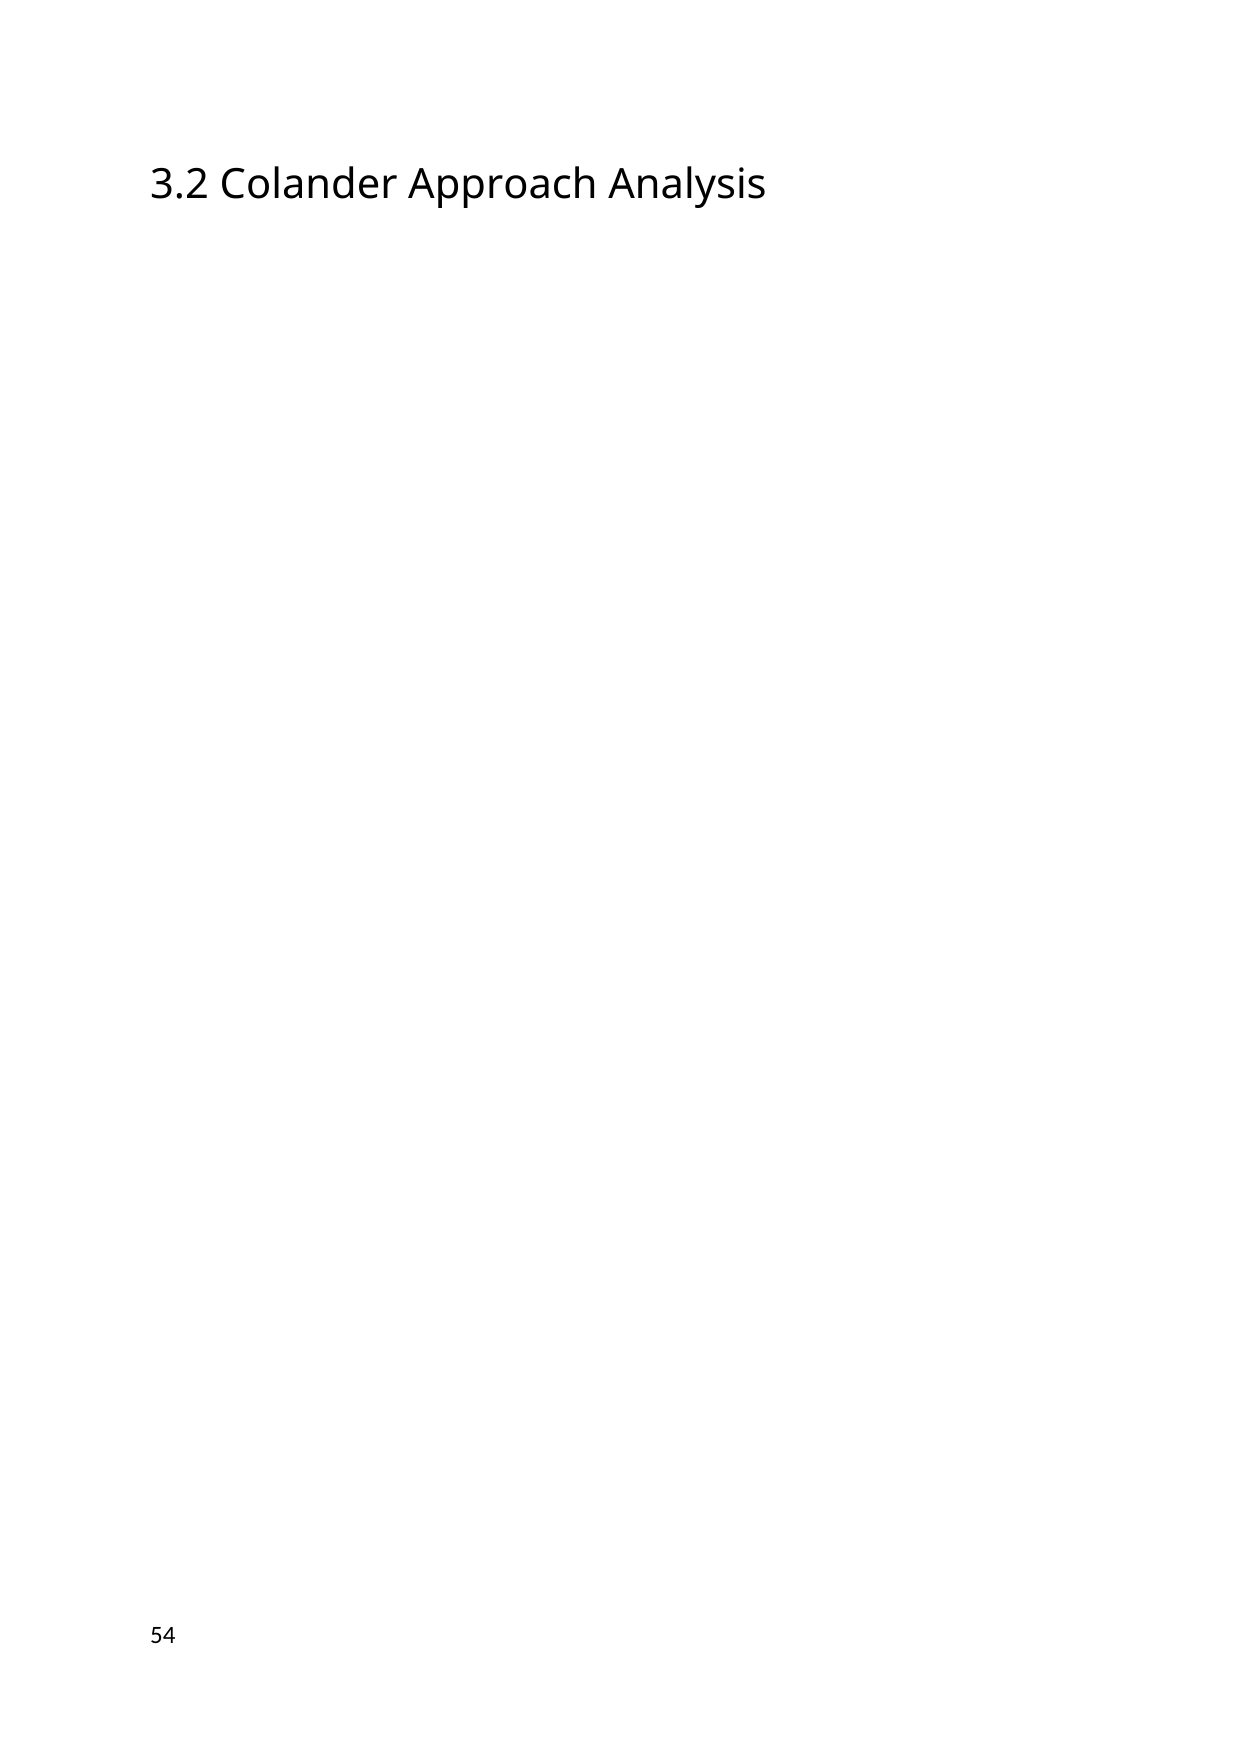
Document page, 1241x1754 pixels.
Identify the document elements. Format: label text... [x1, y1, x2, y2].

subtitle 3.2 Colander Approach Analysis [150, 154, 1090, 211]
